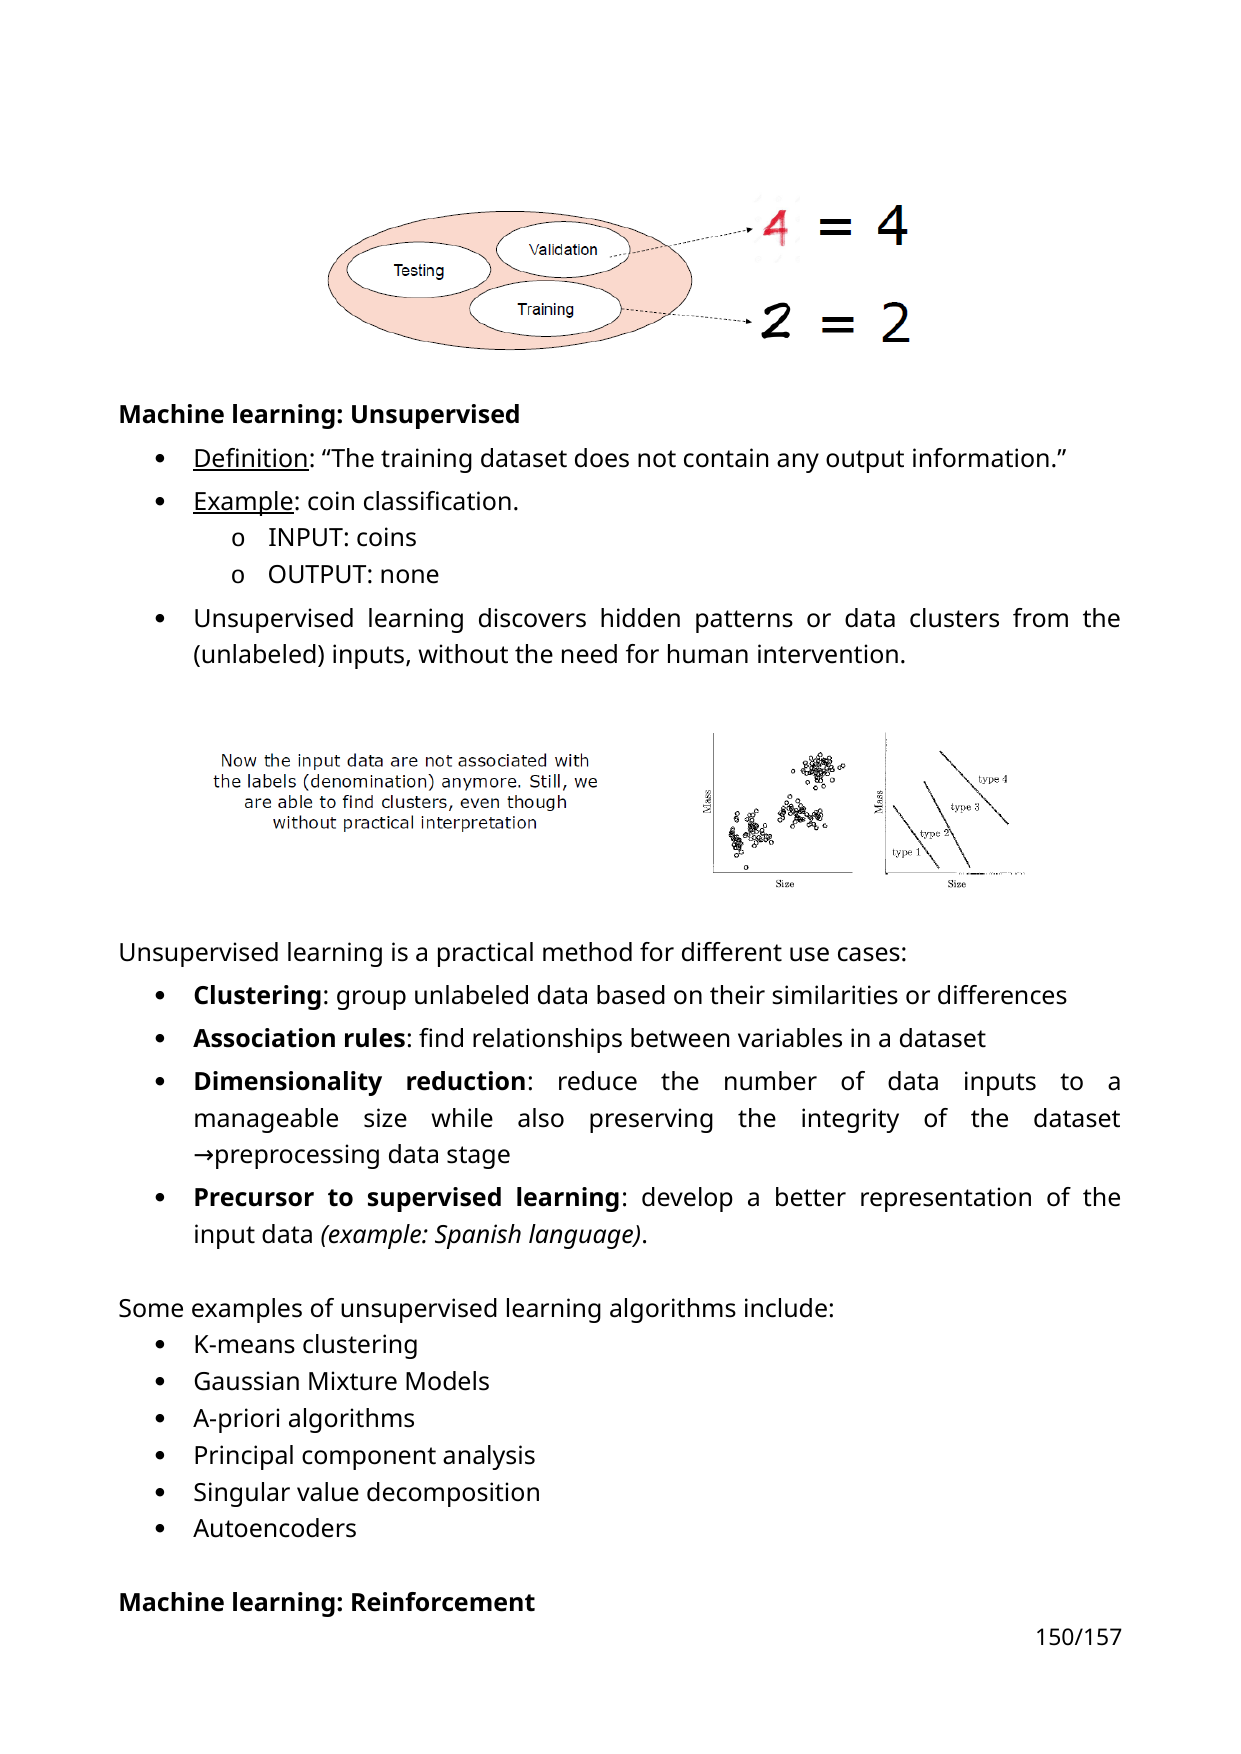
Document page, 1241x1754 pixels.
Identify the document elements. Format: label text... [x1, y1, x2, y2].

list Gaussian Mixture Models [156, 1364, 1122, 1398]
list Precursor to supervised learning: develop a better representation of the input data (example: Spanish language). [156, 1180, 1122, 1251]
list Singular value decomposition [156, 1474, 1122, 1508]
list K-means clustering [156, 1327, 1122, 1361]
list A-priori algorithms [156, 1401, 1122, 1435]
list Autoencoders [156, 1511, 1122, 1545]
list Unsupervised learning discovers hidden patterns or data clusters from the (unlabeled) inputs, without the need for human intervention. [156, 600, 1122, 671]
list INPUT: coins [231, 520, 1122, 554]
list Dimensionality reduction: reduce the number of data inputs to a manageable size while also preserving the integrity of the dataset →preprocessing data stage [156, 1063, 1122, 1171]
list Association rules: find relationships between variables in a dataset [156, 1021, 1122, 1054]
list Principal component analysis [156, 1437, 1122, 1472]
list Clustering: group unlabeled data based on their similarities or differences [156, 977, 1122, 1012]
list Definition: “The training dataset does not contain any output information.” [156, 440, 1122, 474]
list Example: coin classification. [156, 483, 1122, 517]
text Unsupervised learning is a practical method for different use cases: [118, 934, 1122, 968]
picture [194, 710, 1046, 896]
text Machine learning: Unsupervised [118, 397, 1122, 431]
text Some examples of unsupervised learning algorithms include: [118, 1290, 1122, 1324]
picture [311, 184, 929, 359]
text Machine learning: Reinforcement [118, 1584, 1122, 1619]
list OUTPUT: none [230, 557, 1122, 591]
